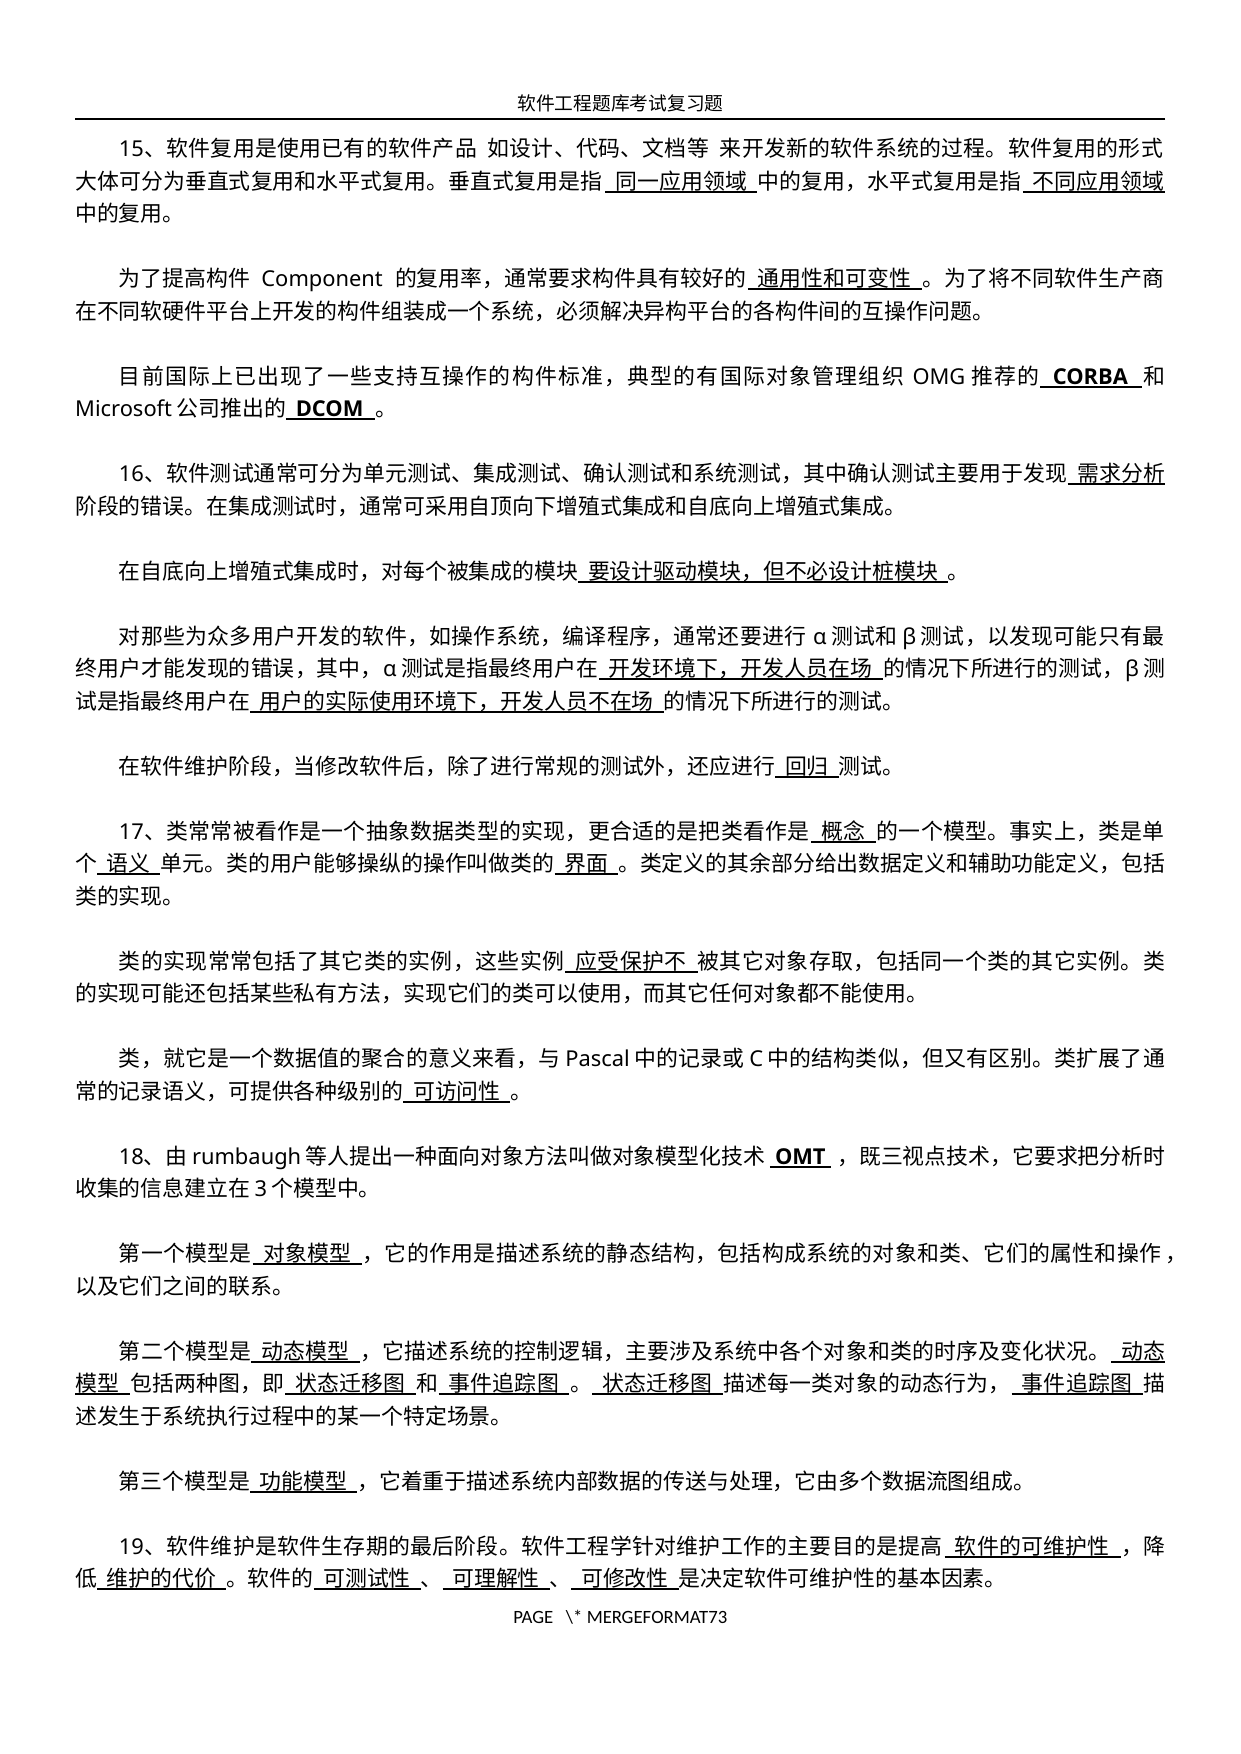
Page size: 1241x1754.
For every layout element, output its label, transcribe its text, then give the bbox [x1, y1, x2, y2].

text 16、软件测试通常可分为单元测试、集成测试、确认测试和系统测试，其中确认测试主要用于发现 需求分析 阶段的错误。在集成测试时，通常可采用自顶向下增殖式集成和自底向上增殖式集成。 [75, 456, 1165, 521]
text 第二个模型是 动态模型 ，它描述系统的控制逻辑，主要涉及系统中各个对象和类的时序及变化状况。 动态模型 包括两种图，即 状态迁移图 和 事件追踪图 。 状态迁移图 描述每一类对象的动态行为， 事件追踪图 描述发生于系统执行过程中的某一个特定场景。 [75, 1333, 1165, 1431]
text 15、软件复用是使用已有的软件产品 如设计、代码、文档等 来开发新的软件系统的过程。软件复用的形式大体可分为垂直式复用和水平式复用。垂直式复用是指 同一应用领域 中的复用，水平式复用是指 不同应用领域 中的复用。 [75, 131, 1165, 228]
text 类的实现常常包括了其它类的实例，这些实例 应受保护不 被其它对象存取，包括同一个类的其它实例。类的实现可能还包括某些私有方法，实现它们的类可以使用，而其它任何对象都不能使用。 [75, 943, 1165, 1008]
text 18、由rumbaugh等人提出一种面向对象方法叫做对象模型化技术 OMT ，既三视点技术，它要求把分析时收集的信息建立在3个模型中。 [75, 1138, 1165, 1203]
text 类，就它是一个数据值的聚合的意义来看，与Pascal中的记录或C中的结构类似，但又有区别。类扩展了通常的记录语义，可提供各种级别的 可访问性 。 [75, 1041, 1165, 1106]
text 在软件维护阶段，当修改软件后，除了进行常规的测试外，还应进行 回归 测试。 [119, 748, 1165, 781]
text 在自底向上增殖式集成时，对每个被集成的模块 要设计驱动模块，但不必设计桩模块 。 [75, 553, 1165, 586]
text 第一个模型是 对象模型 ，它的作用是描述系统的静态结构，包括构成系统的对象和类、它们的属性和操作，以及它们之间的联系。 [75, 1236, 1165, 1301]
text 19、软件维护是软件生存期的最后阶段。软件工程学针对维护工作的主要目的是提高 软件的可维护性 ，降低 维护的代价 。软件的 可测试性 、 可理解性 、 可修改性 是决定软件可维护性的基本因素。 [75, 1528, 1165, 1593]
text 目前国际上已出现了一些支持互操作的构件标准，典型的有国际对象管理组织OMG推荐的 CORBA 和Microsoft公司推出的 DCOM 。 [75, 358, 1165, 423]
text 对那些为众多用户开发的软件，如操作系统，编译程序，通常还要进行α测试和β测试，以发现可能只有最终用户才能发现的错误，其中，α测试是指最终用户在 开发环境下，开发人员在场 的情况下所进行的测试，β测试是指最终用户在 用户的实际使用环境下，开发人员不在场 的情况下所进行的测试。 [75, 618, 1165, 716]
text 为了提高构件 Component 的复用率，通常要求构件具有较好的 通用性和可变性 。为了将不同软件生产商在不同软硬件平台上开发的构件组装成一个系统，必须解决异构平台的各构件间的互操作问题。 [75, 261, 1165, 326]
text 17、类常常被看作是一个抽象数据类型的实现，更合适的是把类看作是 概念 的一个模型。事实上，类是单个 语义 单元。类的用户能够操纵的操作叫做类的 界面 。类定义的其余部分给出数据定义和辅助功能定义，包括类的实现。 [75, 813, 1165, 911]
text 第三个模型是 功能模型 ，它着重于描述系统内部数据的传送与处理，它由多个数据流图组成。 [75, 1463, 1165, 1496]
